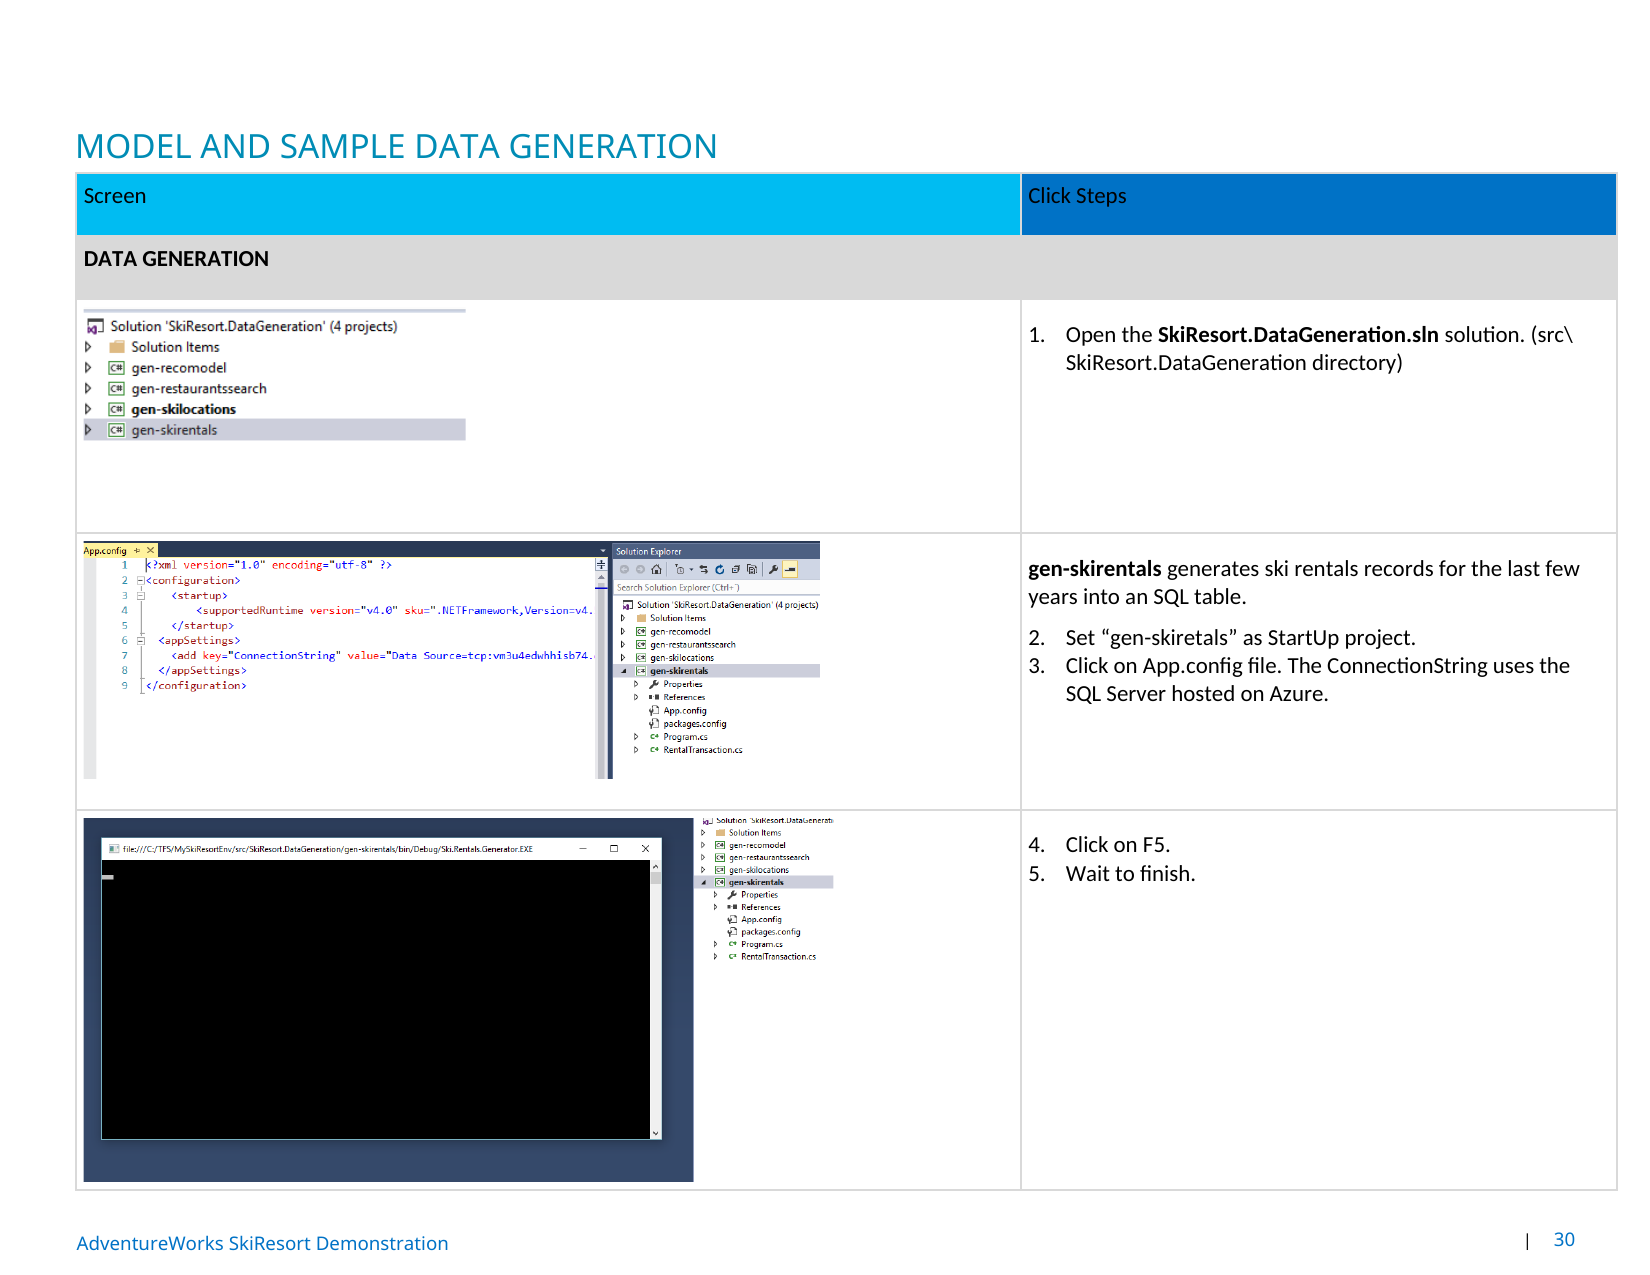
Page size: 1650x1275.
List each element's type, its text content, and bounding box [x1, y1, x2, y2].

table_cell gen-skirentals generates ski rentals records for the last few years into an SQL table. Set “gen-skiretals” as StartUp project. Click on App.config file. The ConnectionString uses the SQL Server hosted on Azure. [1022, 534, 1616, 808]
table_cell [77, 534, 1020, 808]
picture [83, 818, 834, 1182]
table_cell Click on F5. Wait to finish. [1022, 811, 1616, 1189]
table_cell DATA GENERATION [77, 237, 1616, 298]
table_cell [77, 811, 1020, 1189]
table_header Click Steps [1022, 174, 1616, 235]
table_cell Open the SkiResort.DataGeneration.sln solution. (src\SkiResort.DataGeneration directory) [1022, 300, 1616, 532]
table_header Screen [77, 174, 1020, 235]
subtitle MODEL AND SAMPLE DATA GENERATION [75, 123, 1575, 168]
picture [83, 307, 466, 490]
picture [83, 541, 820, 779]
table_cell [77, 300, 1020, 532]
